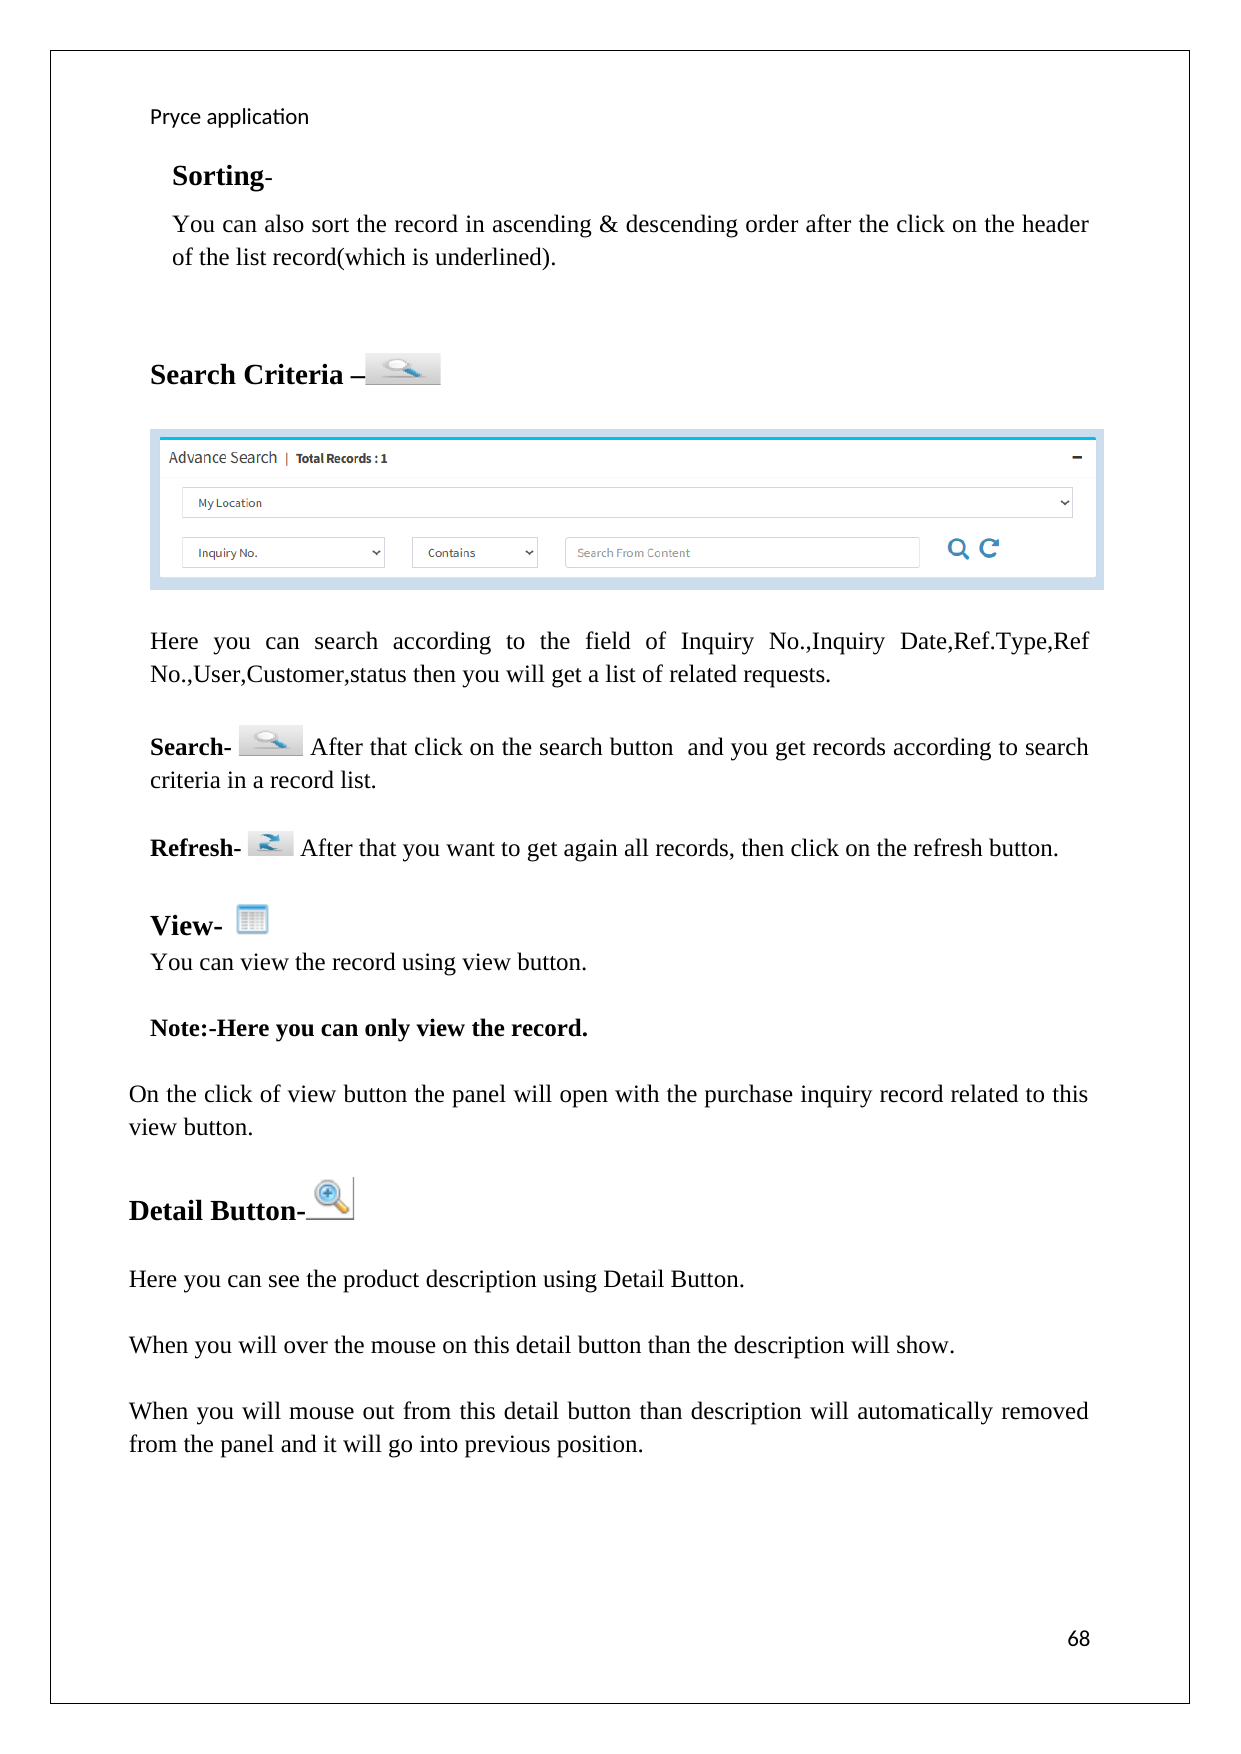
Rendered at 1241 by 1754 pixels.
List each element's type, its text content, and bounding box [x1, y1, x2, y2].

picture [238, 725, 303, 756]
picture [365, 353, 441, 385]
list Here you can see the product description using Detail Button. [128, 1264, 1090, 1293]
picture [247, 831, 294, 856]
text You can also sort the record in ascending & descending order after the click on the header of the list record(which is underlined). [172, 209, 1090, 271]
text Sorting- [172, 158, 1090, 191]
picture [305, 1177, 355, 1220]
list Here you can search according to the field of Inquiry No.,Inquiry Date,Ref.Type,Ref No.,User,Customer,status then you will get a list of related requests. [150, 626, 1090, 688]
list When you will over the mouse on this detail button than the description will show. [128, 1330, 1090, 1359]
list Refresh- After that you want to get again all records, then click on the refresh button. [150, 831, 1090, 861]
list On the click of view button the panel will open with the purchase inquiry record related to this view button. [128, 1079, 1090, 1141]
picture [150, 429, 1104, 590]
list Detail Button- [128, 1178, 1090, 1226]
picture [229, 904, 275, 936]
list You can view the record using view button. [150, 947, 1090, 975]
list Note:-Here you can only view the record. [150, 1013, 1090, 1041]
list When you will mouse out from this detail button than description will automatically removed from the panel and it will go into previous position. [128, 1396, 1090, 1458]
list View- [150, 904, 1090, 942]
list Search- After that click on the search button and you get records according to search criteria in a record list. [150, 726, 1090, 794]
list Search Criteria – [150, 353, 1090, 391]
